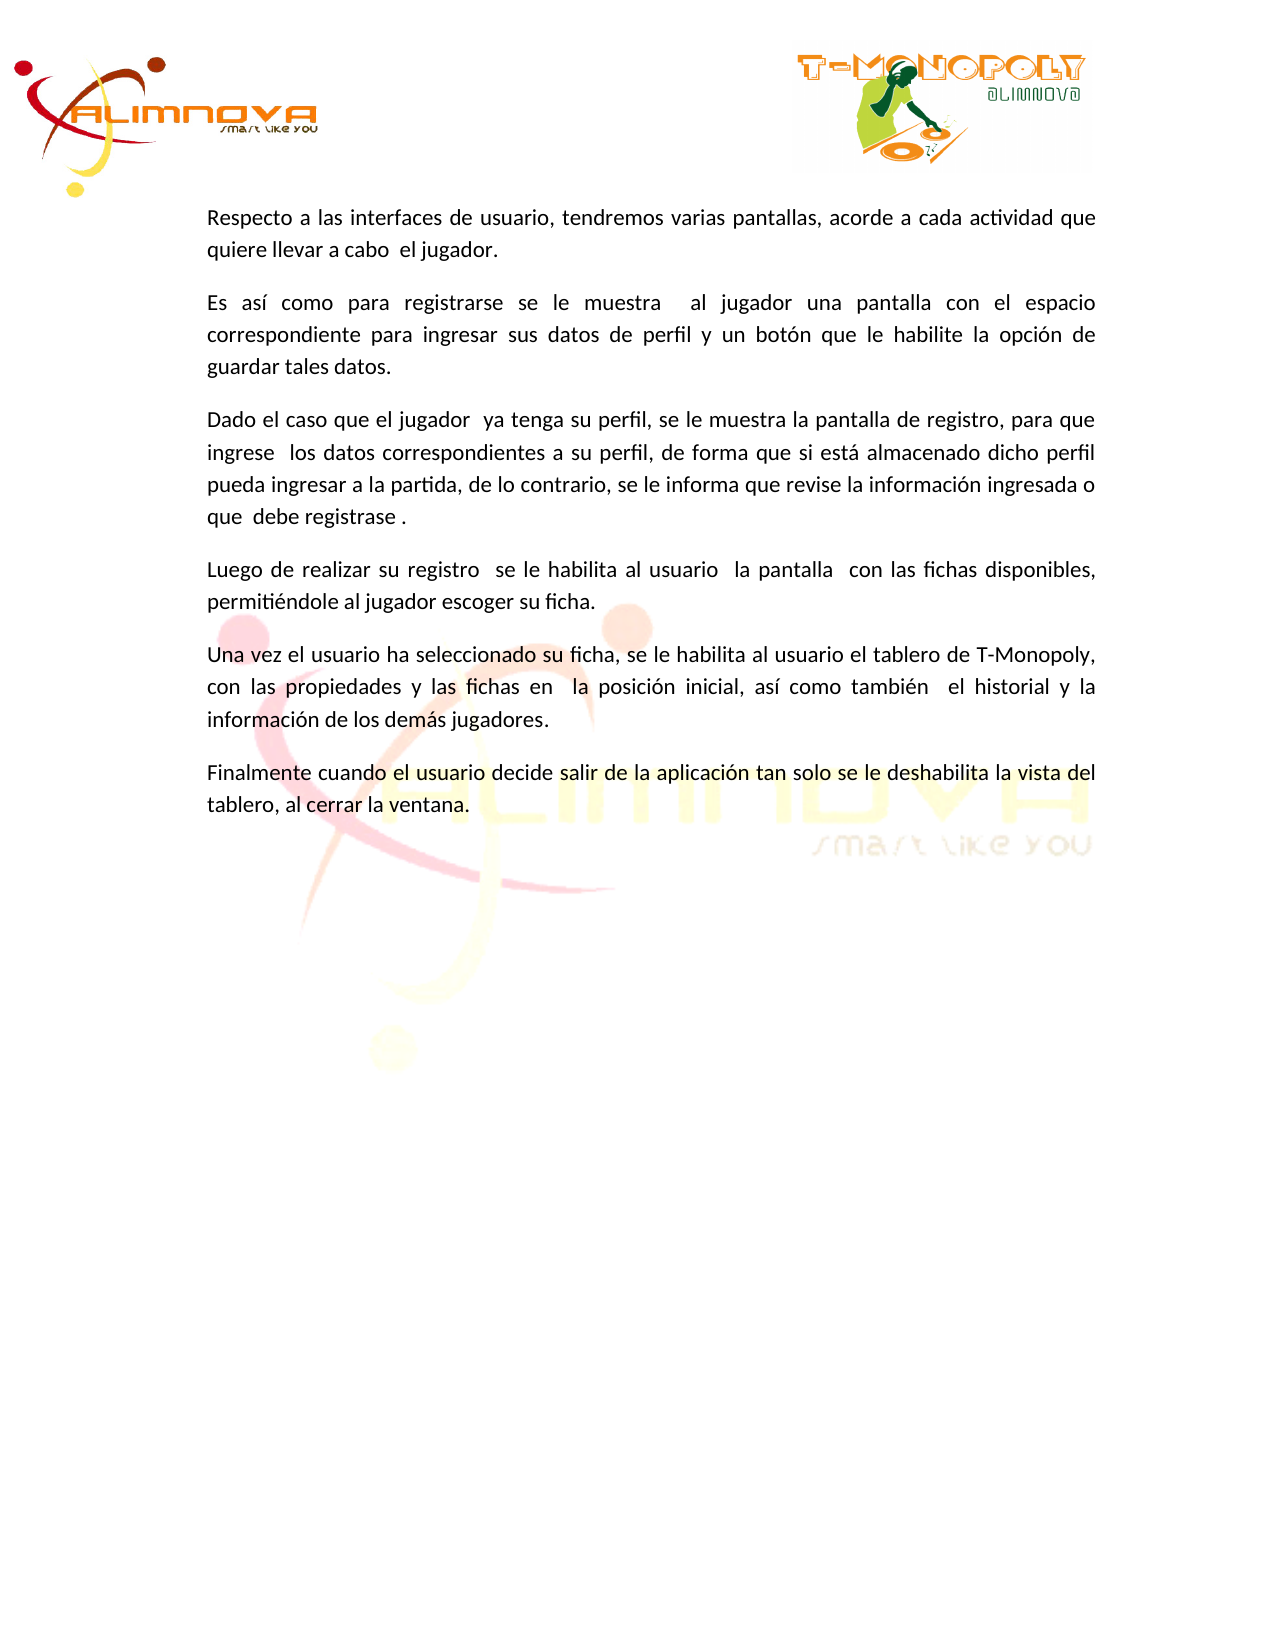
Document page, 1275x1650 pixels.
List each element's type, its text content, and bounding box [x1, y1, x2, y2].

text Una vez el usuario ha seleccionado su ficha, se le habilita al usuario el tablero de T-Monopoly, con las propiedades y las fichas en la posición inicial, así como también el historial y la información de los demás jugadores. [207, 640, 1098, 733]
text Es así como para registrarse se le muestra al jugador una pantalla con el espacio correspondiente para ingresar sus datos de perfil y un botón que le habilite la opción de guardar tales datos. [207, 288, 1098, 381]
picture [10, 55, 319, 199]
text Respecto a las interfaces de usuario, tendremos varias pantallas, acorde a cada actividad que quiere llevar a cabo el jugador. [207, 177, 1098, 263]
text Finalmente cuando el usuario decide salir de la aplicación tan solo se le deshabilita la vista del tablero, al cerrar la ventana. [207, 758, 1098, 818]
picture [792, 40, 1093, 173]
text Luego de realizar su registro se le habilita al usuario la pantalla con las fichas disponibles, permitiéndole al jugador escoger su ficha. [207, 555, 1098, 615]
text Dado el caso que el jugador ya tenga su perfil, se le muestra la pantalla de registro, para que ingrese los datos correspondientes a su perfil, de forma que si está almacenado dicho perfil pueda ingresar a la partida, de lo contrario, se le informa que revise la información ingresada o que debe registrase . [207, 406, 1098, 530]
